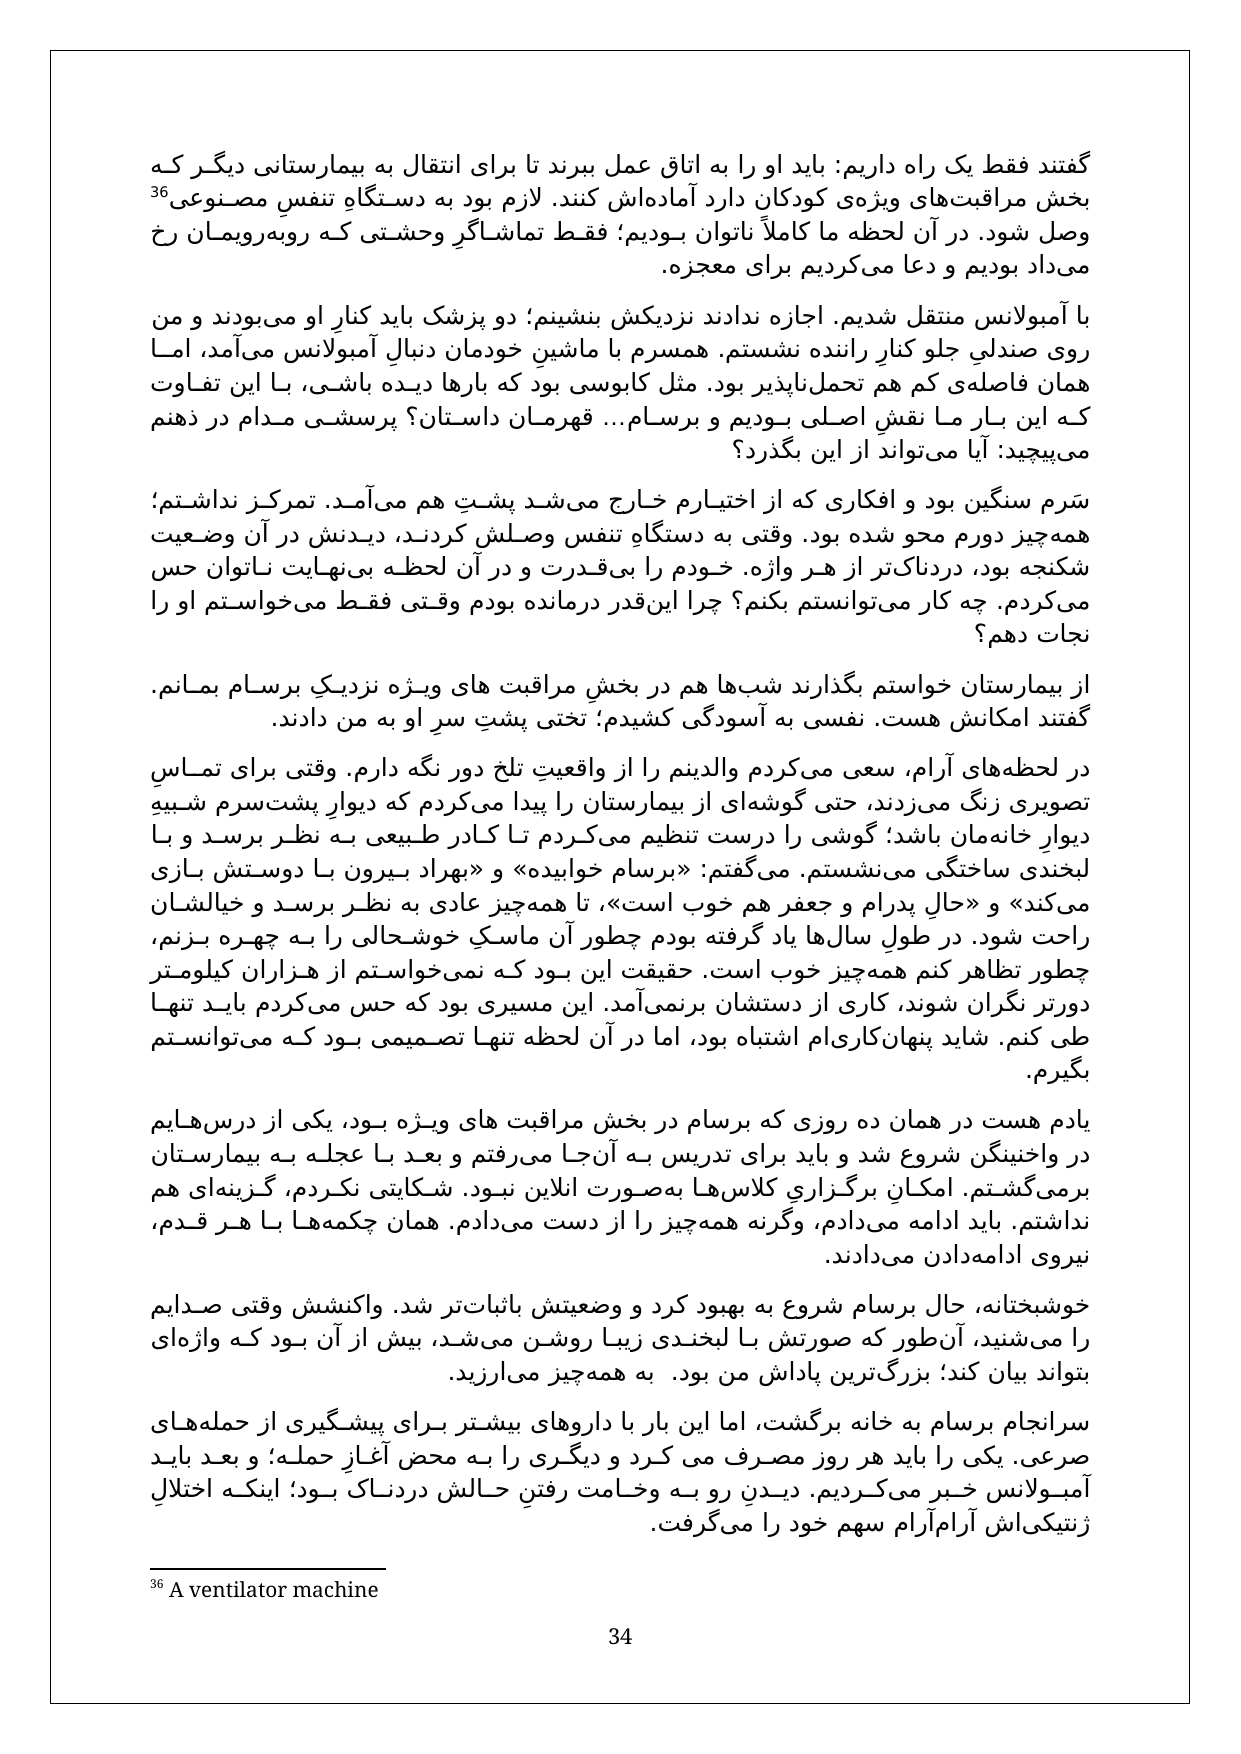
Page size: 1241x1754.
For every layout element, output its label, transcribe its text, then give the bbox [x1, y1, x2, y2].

text در لحظه‌های آرام، سعی می‌کردم والدینم را از واقعیتِ تلخ دور نگه دارم. وقتی برای تماسِ تصویری زنگ می‌زدند، حتی گوشه‌ای از بیمارستان را پیدا می‌کردم که دیوارِ پشت‌سرم شبیهِ دیوارِ خانه‌مان باشد؛ گوشی را درست تنظیم می‌کردم تا کادر طبیعی به نظر برسد و با لبخندی ساختگی می‌نشستم. می‌گفتم: «برسام خوابیده» و «بهراد بیرون با دوستش بازی می‌کند» و «حالِ پدرام و جعفر هم خوب است»، تا همه‌چیز عادی به نظر برسد و خیالشان راحت شود. در طولِ سال‌ها یاد گرفته بودم چطور آن ماسکِ خوشحالی را به چهره بزنم، چطور تظاهر کنم همه‌چیز خوب است. حقیقت این بود که نمی‌خواستم از هزاران کیلومتر دورتر نگران شوند، کاری از دستشان برنمی‌آمد. این مسیری بود که حس می‌کردم باید تنها طی کنم. شاید پنهان‌کاری‌ام اشتباه بود، اما در آن لحظه تنها تصمیمی بود که می‌توانستم بگیرم. [150, 753, 1090, 1084]
text گفتند فقط یک راه داریم: باید او را به اتاق عمل ببرند تا برای انتقال به بیمارستانی دیگر که بخش مراقبت‌های ویژه‌ی کودکان دارد آماده‌اش کنند. لازم بود به دستگاهِ تنفسِ مصنوعی وصل شود. در آن لحظه ما کاملاً ناتوان بودیم؛ فقط تماشاگرِ وحشتی که روبه‌رویمان رخ می‌داد بودیم و دعا می‌کردیم برای معجزه. [150, 150, 1090, 280]
text سَرم سنگین بود و افکاری که از اختیارم خارج می‌شد پشتِ هم می‌آمد. تمرکز نداشتم؛ همه‌چیز دورم محو شده بود. وقتی به دستگاهِ تنفس وصلش کردند، دیدنش در آن وضعیت شکنجه بود، دردناک‌تر از هر واژه. خودم را بی‌قدرت و در آن لحظه بی‌نهایت ناتوان حس می‌کردم. چه کار می‌توانستم بکنم؟ چرا این‌قدر درمانده بودم وقتی فقط می‌خواستم او را نجات دهم؟ [150, 485, 1090, 649]
text از بیمارستان خواستم بگذارند شب‌ها هم در بخشِ مراقبت های ویژه نزدیکِ برسام بمانم. گفتند امکانش هست. نفسی به آسودگی کشیدم؛ تختی پشتِ سرِ او به من دادند. [150, 670, 1090, 732]
text یادم هست در همان ده روزی که برسام در بخش مراقبت های ویژه بود، یکی از درس‌هایم در واخنینگن شروع شد و باید برای تدریس به آن‌جا می‌رفتم و بعد با عجله به بیمارستان برمی‌گشتم. امکانِ برگزاریِ کلاس‌ها به‌صورت انلاین نبود. شکایتی نکردم، گزینه‌ای هم نداشتم. باید ادامه می‌دادم، وگرنه همه‌چیز را از دست می‌دادم. همان چکمه‌ها با هر قدم، نیروی ادامه‌دادن می‌دادند. [150, 1106, 1090, 1269]
text خوشبختانه، حال برسام شروع به بهبود کرد و وضعیتش باثبات‌تر شد. واکنشش وقتی صدایم را می‌شنید، آن‌طور که صورتش با لبخندی زیبا روشن می‌شد، بیش از آن بود که واژه‌ای بتواند بیان کند؛ بزرگ‌ترین پاداش من بود. به همه‌چیز می‌ارزید. [150, 1290, 1090, 1386]
text سرانجام برسام به خانه برگشت، اما این بار با داروهای بیشتر برای پیشگیری از حمله‌های صرعی. یکی را باید هر روز مصرف می کرد و دیگری را به محض آغازِ حمله؛ و بعد باید آمبولانس خبر می‌کردیم. دیدنِ رو به وخامت رفتنِ حالش دردناک بود؛ اینکه اختلالِ ژنتیکی‌اش آرام‌آرام سهم خود را می‌گرفت. [150, 1407, 1090, 1537]
text با آمبولانس منتقل شدیم. اجازه ندادند نزدیکش بنشینم؛ دو پزشک باید کنارِ او می‌بودند و من روی صندلیِ جلو کنارِ راننده نشستم. همسرم با ماشینِ خودمان دنبالِ آمبولانس می‌آمد، اما همان فاصله‌ی کم هم تحمل‌ناپذیر بود. مثل کابوسی بود که بارها دیده باشی، با این تفاوت که این بار ما نقشِ اصلی بودیم و برسام… قهرمان داستان؟ پرسشی مدام در ذهنم می‌پیچید: آیا می‌تواند از این بگذرد؟ [150, 301, 1090, 464]
